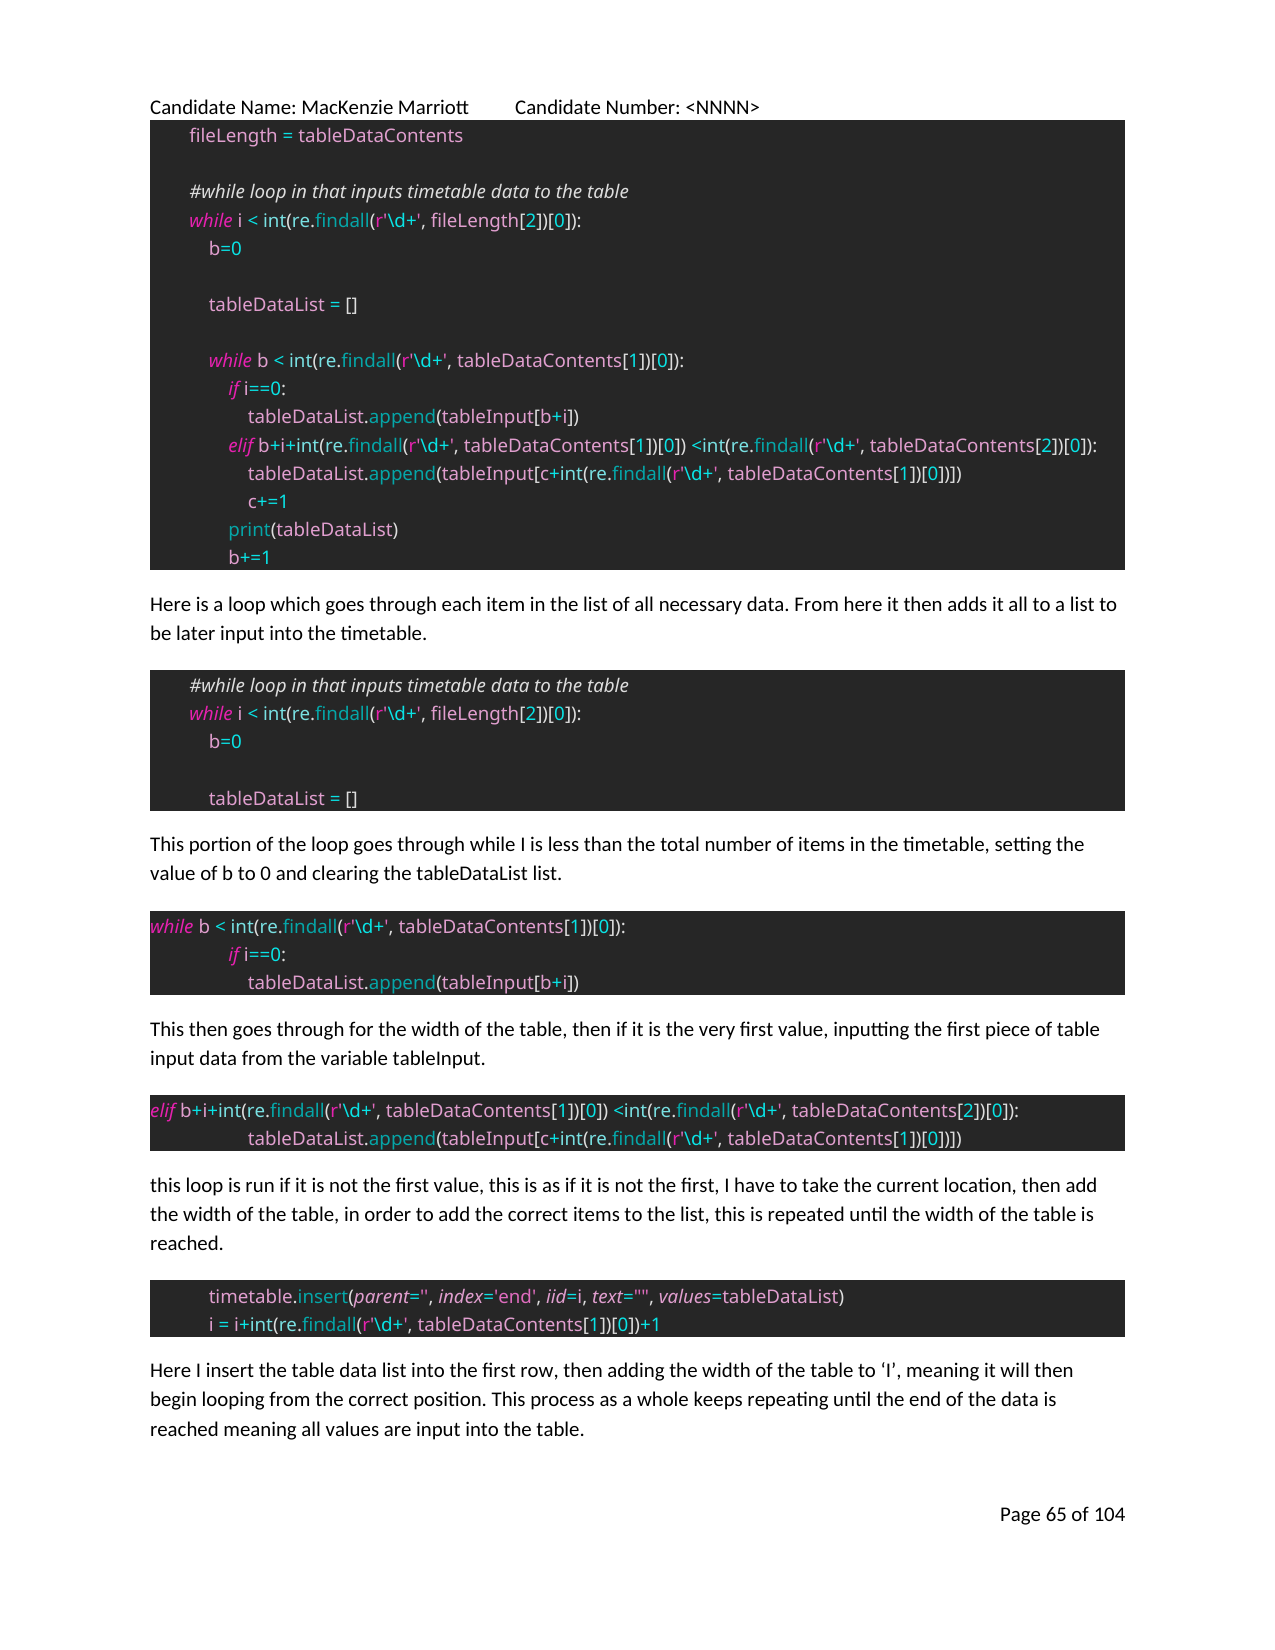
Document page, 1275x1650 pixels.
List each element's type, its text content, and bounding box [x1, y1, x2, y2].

text while i < int(re.findall(r'\d+', fileLength[2])[0]): [150, 698, 1125, 726]
text while i < int(re.findall(r'\d+', fileLength[2])[0]): [150, 204, 1125, 232]
text tableDataList = [] [150, 289, 1125, 317]
text tableDataList = [] [150, 782, 1125, 811]
text while b < int(re.findall(r'\d+', tableDataContents[1])[0]): [150, 911, 1125, 939]
text This then goes through for the width of the table, then if it is the very first value, inputting the first piece of table input data from the variable tableInput. [150, 1016, 1125, 1070]
text elif b+i+int(re.findall(r'\d+', tableDataContents[1])[0]) <int(re.findall(r'\d+', tableDataContents[2])[0]): [150, 1095, 1125, 1123]
text timetable.insert(parent='', index='end', iid=i, text="", values=tableDataList) [150, 1280, 1125, 1308]
text while b < int(re.findall(r'\d+', tableDataContents[1])[0]): [150, 345, 1125, 373]
text this loop is run if it is not the first value, this is as if it is not the first, I have to take the current location, then add the width of the table, in order to add the correct items to the list, this is repeated until the width of the table is reached. [150, 1172, 1125, 1256]
text c+=1 [150, 486, 1125, 514]
text fileLength = tableDataContents [150, 120, 1125, 148]
text Here I insert the table data list into the first row, then adding the width of the table to ‘I’, meaning it will then begin looping from the correct position. This process as a whole keeps repeating until the end of the data is reached meaning all values are input into the table. [150, 1357, 1125, 1441]
text tableDataList.append(tableInput[b+i]) [150, 967, 1125, 995]
text if i==0: [150, 373, 1125, 401]
text tableDataList.append(tableInput[b+i]) [150, 401, 1125, 429]
text if i==0: [150, 939, 1125, 967]
text #while loop in that inputs timetable data to the table [150, 176, 1125, 204]
text b=0 [150, 232, 1125, 261]
text print(tableDataList) [150, 514, 1125, 542]
text #while loop in that inputs timetable data to the table [150, 670, 1125, 698]
text Here is a loop which goes through each item in the list of all necessary data. From here it then adds it all to a list to be later input into the timetable. [150, 591, 1125, 645]
text tableDataList.append(tableInput[c+int(re.findall(r'\d+', tableDataContents[1])[0])]) [150, 1123, 1125, 1151]
text b+=1 [150, 542, 1125, 570]
text This portion of the loop goes through while I is less than the total number of items in the timetable, setting the value of b to 0 and clearing the tableDataList list. [150, 831, 1125, 886]
text i = i+int(re.findall(r'\d+', tableDataContents[1])[0])+1 [150, 1308, 1125, 1337]
text b=0 [150, 726, 1125, 754]
text elif b+i+int(re.findall(r'\d+', tableDataContents[1])[0]) <int(re.findall(r'\d+', tableDataContents[2])[0]): [150, 429, 1125, 457]
text tableDataList.append(tableInput[c+int(re.findall(r'\d+', tableDataContents[1])[0])]) [150, 457, 1125, 486]
